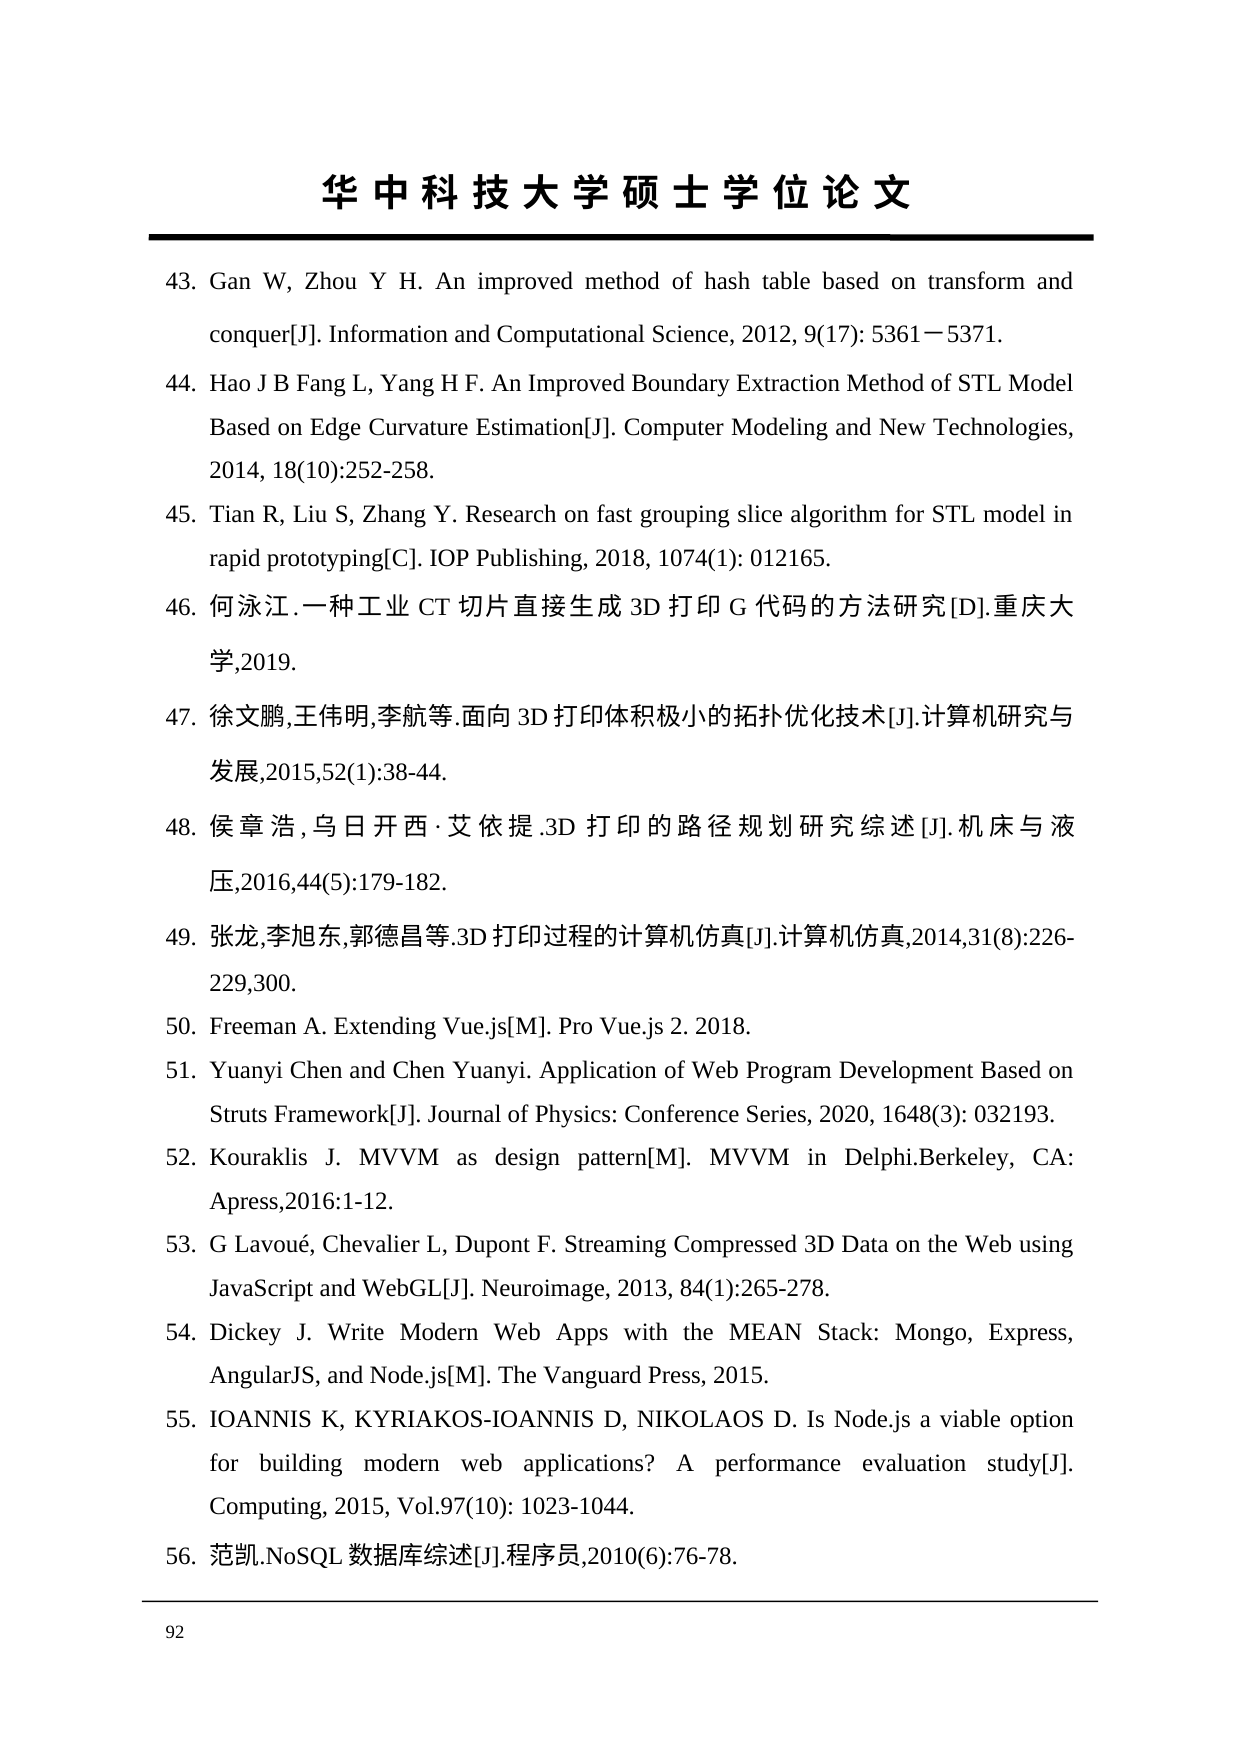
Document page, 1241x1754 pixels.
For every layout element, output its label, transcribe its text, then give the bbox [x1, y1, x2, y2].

list 范凯.NoSQL数据库综述[J].程序员,2010(6):76-78. [165, 1535, 1075, 1571]
list Kouraklis J. MVVM as design pattern[M]. MVVM in Delphi.Berkeley, CA: Apress,2016:1-12. [165, 1142, 1075, 1215]
list 徐文鹏,王伟明,李航等.面向3D打印体积极小的拓扑优化技术[J].计算机研究与发展,2015,52(1):38-44. [165, 697, 1075, 788]
list G Lavoué, Chevalier L, Dupont F. Streaming Compressed 3D Data on the Web using JavaScript and WebGL[J]. Neuroimage, 2013, 84(1):265-278. [165, 1229, 1075, 1302]
list Yuanyi Chen and Chen Yuanyi. Application of Web Program Development Based on Struts Framework[J]. Journal of Physics: Conference Series, 2020, 1648(3): 032193. [165, 1055, 1075, 1127]
list 侯章浩,乌日开西·艾依提.3D打印的路径规划研究综述[J].机床与液压,2016,44(5):179-182. [165, 807, 1075, 898]
list Gan W, Zhou Y H. An improved method of hash table based on transform and conquer[J]. Information and Computational Science, 2012, 9(17): 5361－5371. [165, 266, 1075, 349]
list Dickey J. Write Modern Web Apps with the MEAN Stack: Mongo, Express, AngularJS, and Node.js[M]. The Vanguard Press, 2015. [165, 1317, 1075, 1389]
list Hao J B Fang L, Yang H F. An Improved Boundary Extraction Method of STL Model Based on Edge Curvature Estimation[J]. Computer Modeling and New Technologies, 2014, 18(10):252-258. [165, 368, 1075, 484]
list 张龙,李旭东,郭德昌等.3D打印过程的计算机仿真[J].计算机仿真,2014,31(8):226-229,300. [165, 917, 1075, 996]
list 何泳江.一种工业CT切片直接生成3D打印G代码的方法研究[D].重庆大学,2019. [165, 587, 1075, 678]
list IOANNIS K, KYRIAKOS-IOANNIS D, NIKOLAOS D. Is Node.js a viable option for building modern web applications? A performance evaluation study[J]. Computing, 2015, Vol.97(10): 1023-1044. [165, 1404, 1075, 1520]
list Tian R, Liu S, Zhang Y. Research on fast grouping slice algorithm for STL model in rapid prototyping[C]. IOP Publishing, 2018, 1074(1): 012165. [165, 499, 1075, 572]
list Freeman A. Extending Vue.js[M]. Pro Vue.js 2. 2018. [165, 1011, 1075, 1040]
